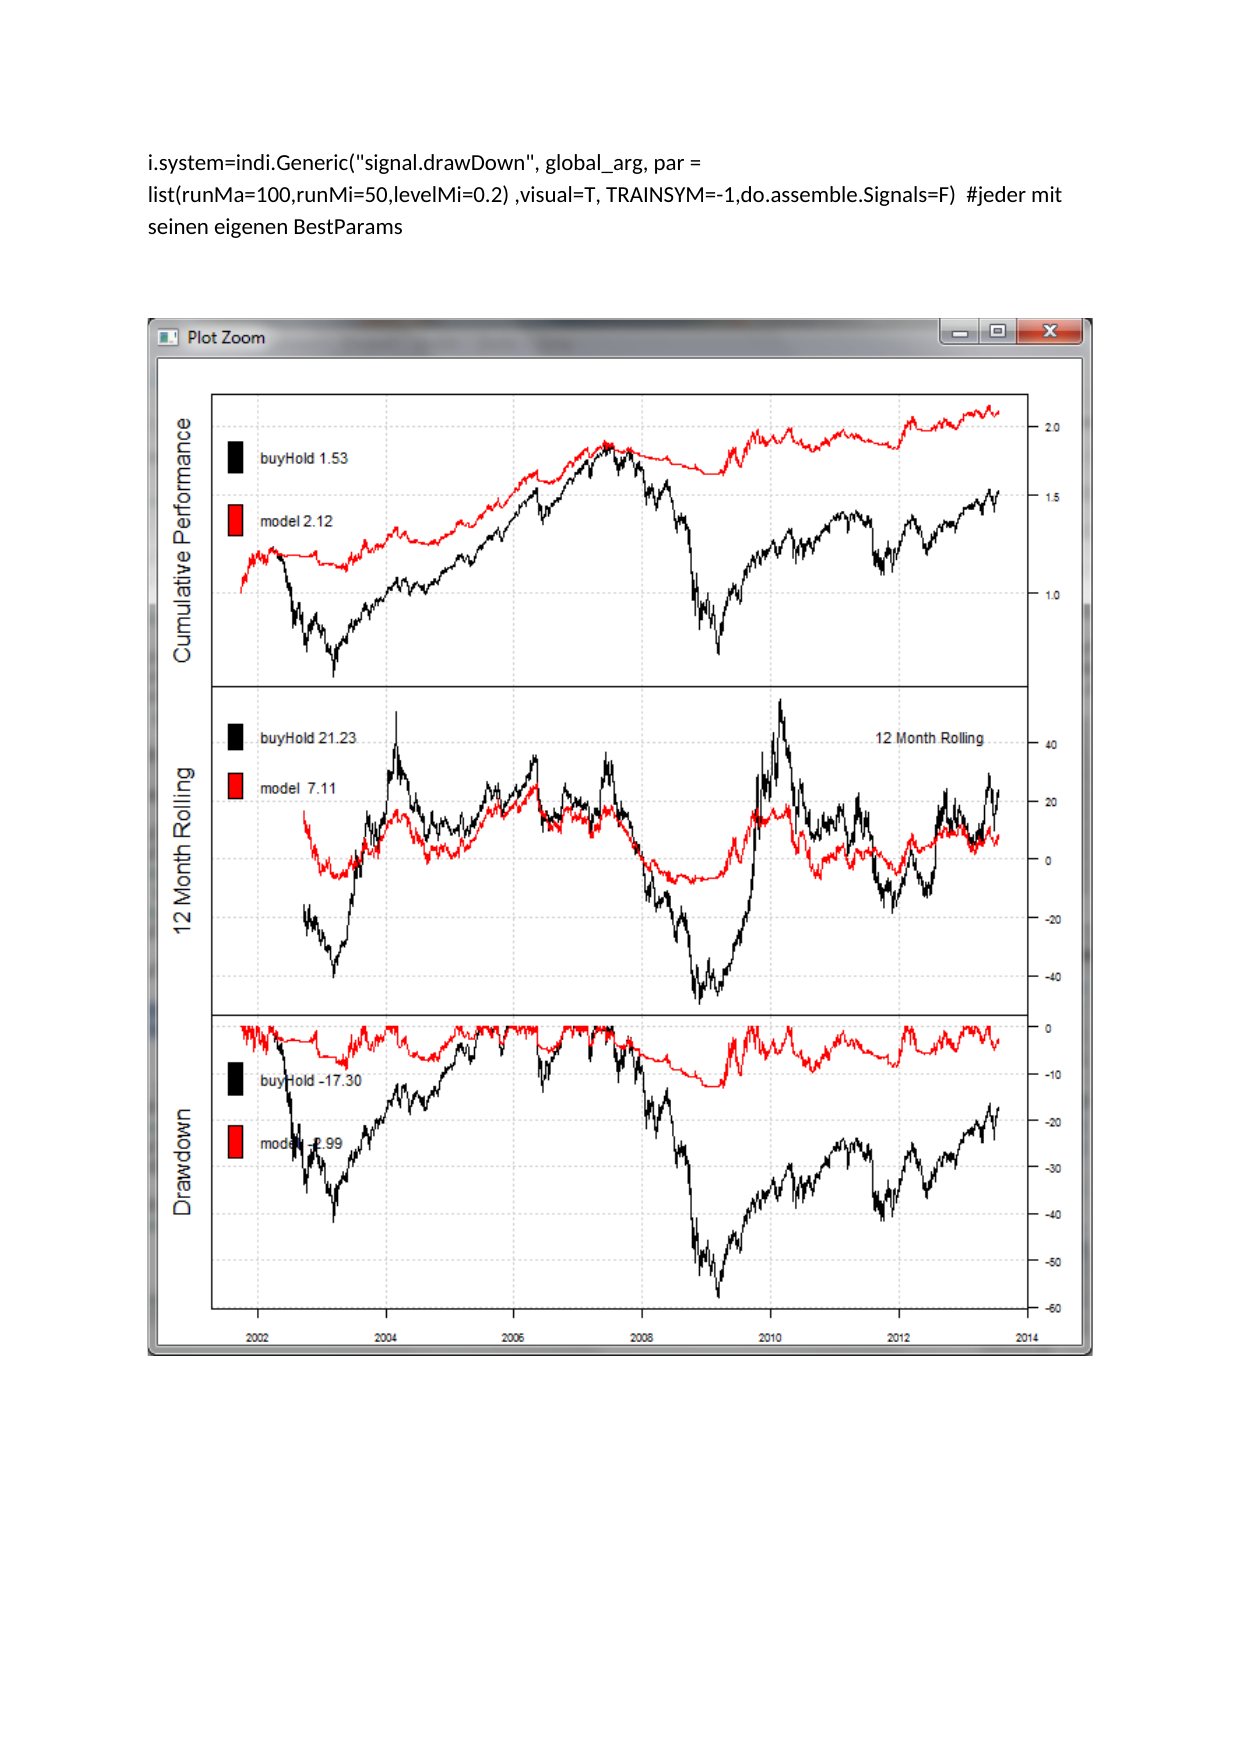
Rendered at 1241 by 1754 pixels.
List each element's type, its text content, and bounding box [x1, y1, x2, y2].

text i.system=indi.Generic("signal.drawDown", global_arg, par = list(runMa=100,runMi=50,levelMi=0.2) ,visual=T, TRAINSYM=-1,do.assemble.Signals=F) #jeder mit seinen eigenen BestParams [148, 148, 1093, 240]
picture [147, 318, 1093, 1356]
